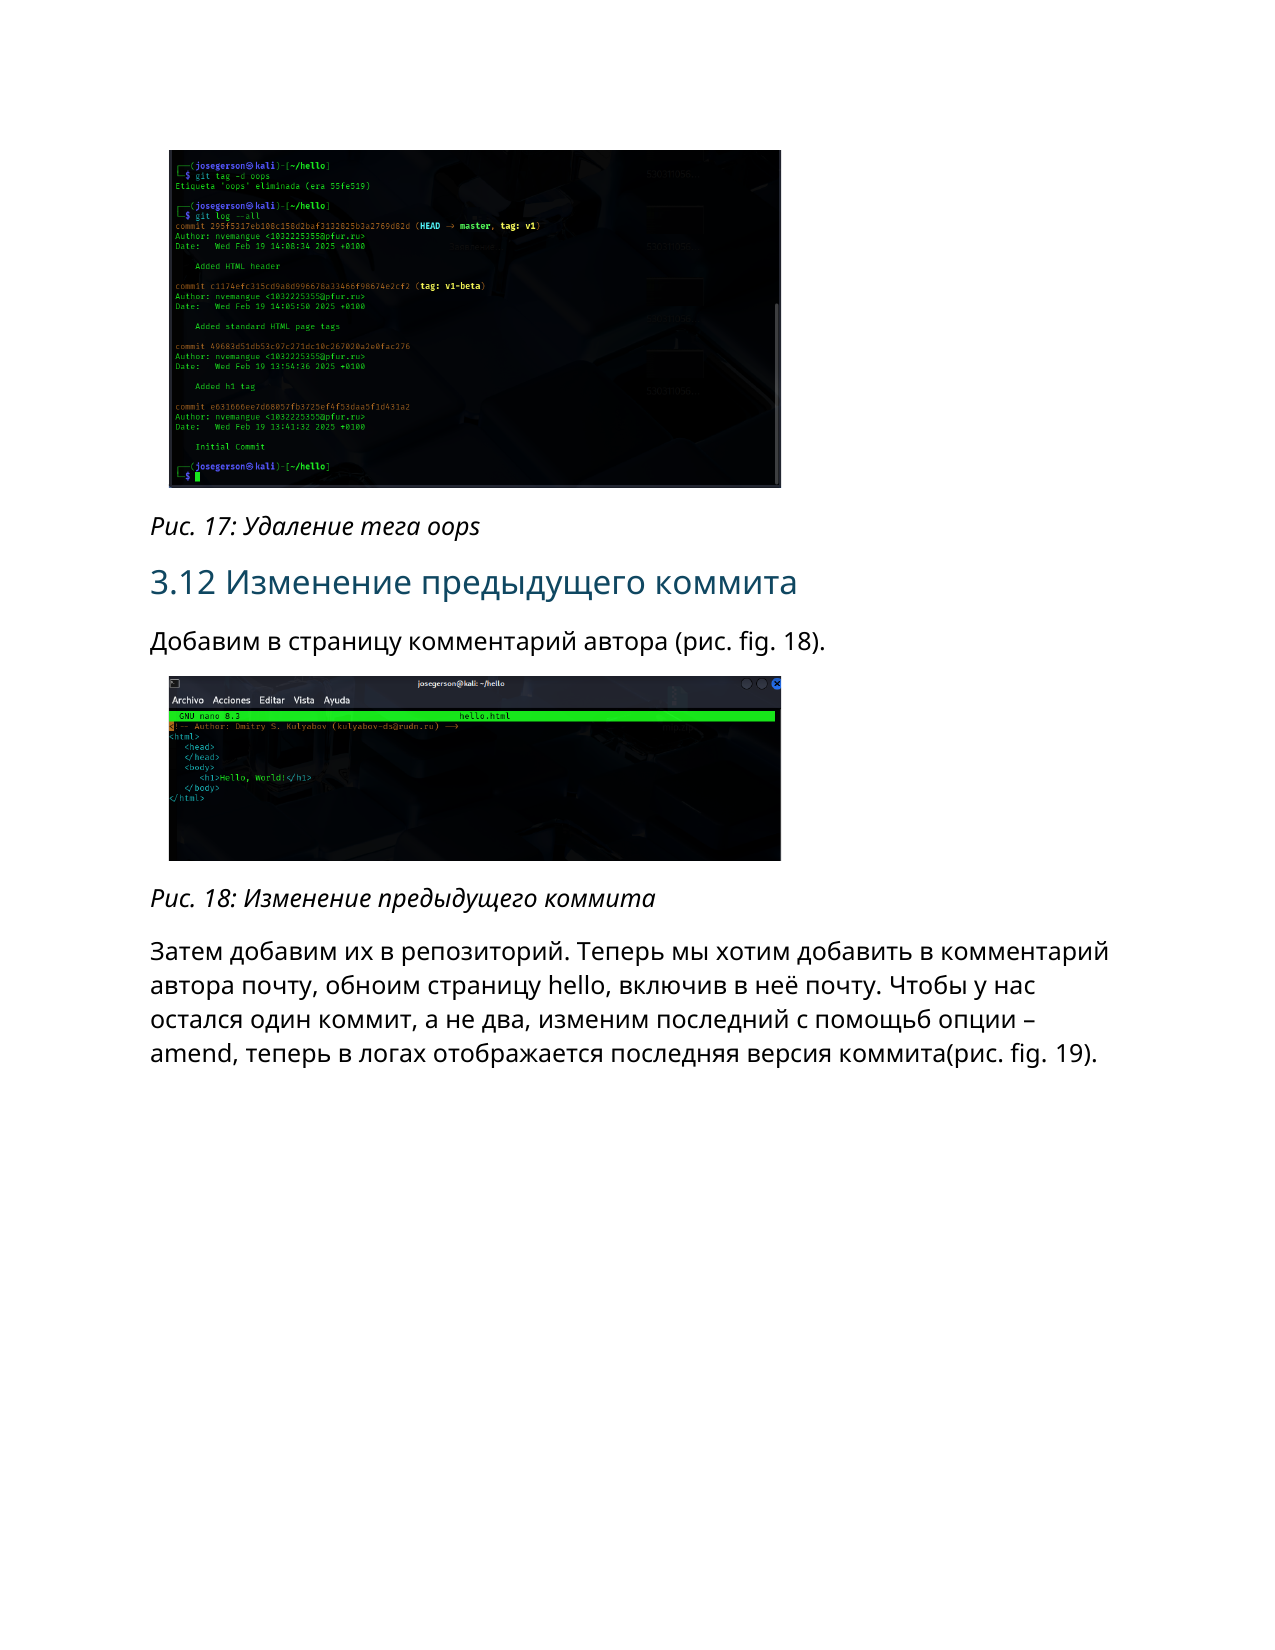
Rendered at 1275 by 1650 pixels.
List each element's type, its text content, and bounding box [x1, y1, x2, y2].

text Рис. 18: Изменение предыдущего коммита [150, 881, 1125, 915]
picture [168, 676, 782, 861]
text Добавим в страницу комментарий автора (рис. fig. 18). [150, 623, 1125, 657]
picture [168, 150, 782, 488]
text Затем добавим их в репозиторий. Теперь мы хотим добавить в комментарий автора почту, обноим страницу hello, включив в неё почту. Чтобы у нас остался один коммит, а не два, изменим последний с помощьб опции –amend, теперь в логах отображается последняя версия коммита(рис. fig. 19). [150, 934, 1125, 1070]
subtitle 3.12 Изменение предыдущего коммита [150, 559, 1125, 604]
text Рис. 17: Удаление тега oops [150, 508, 1125, 542]
